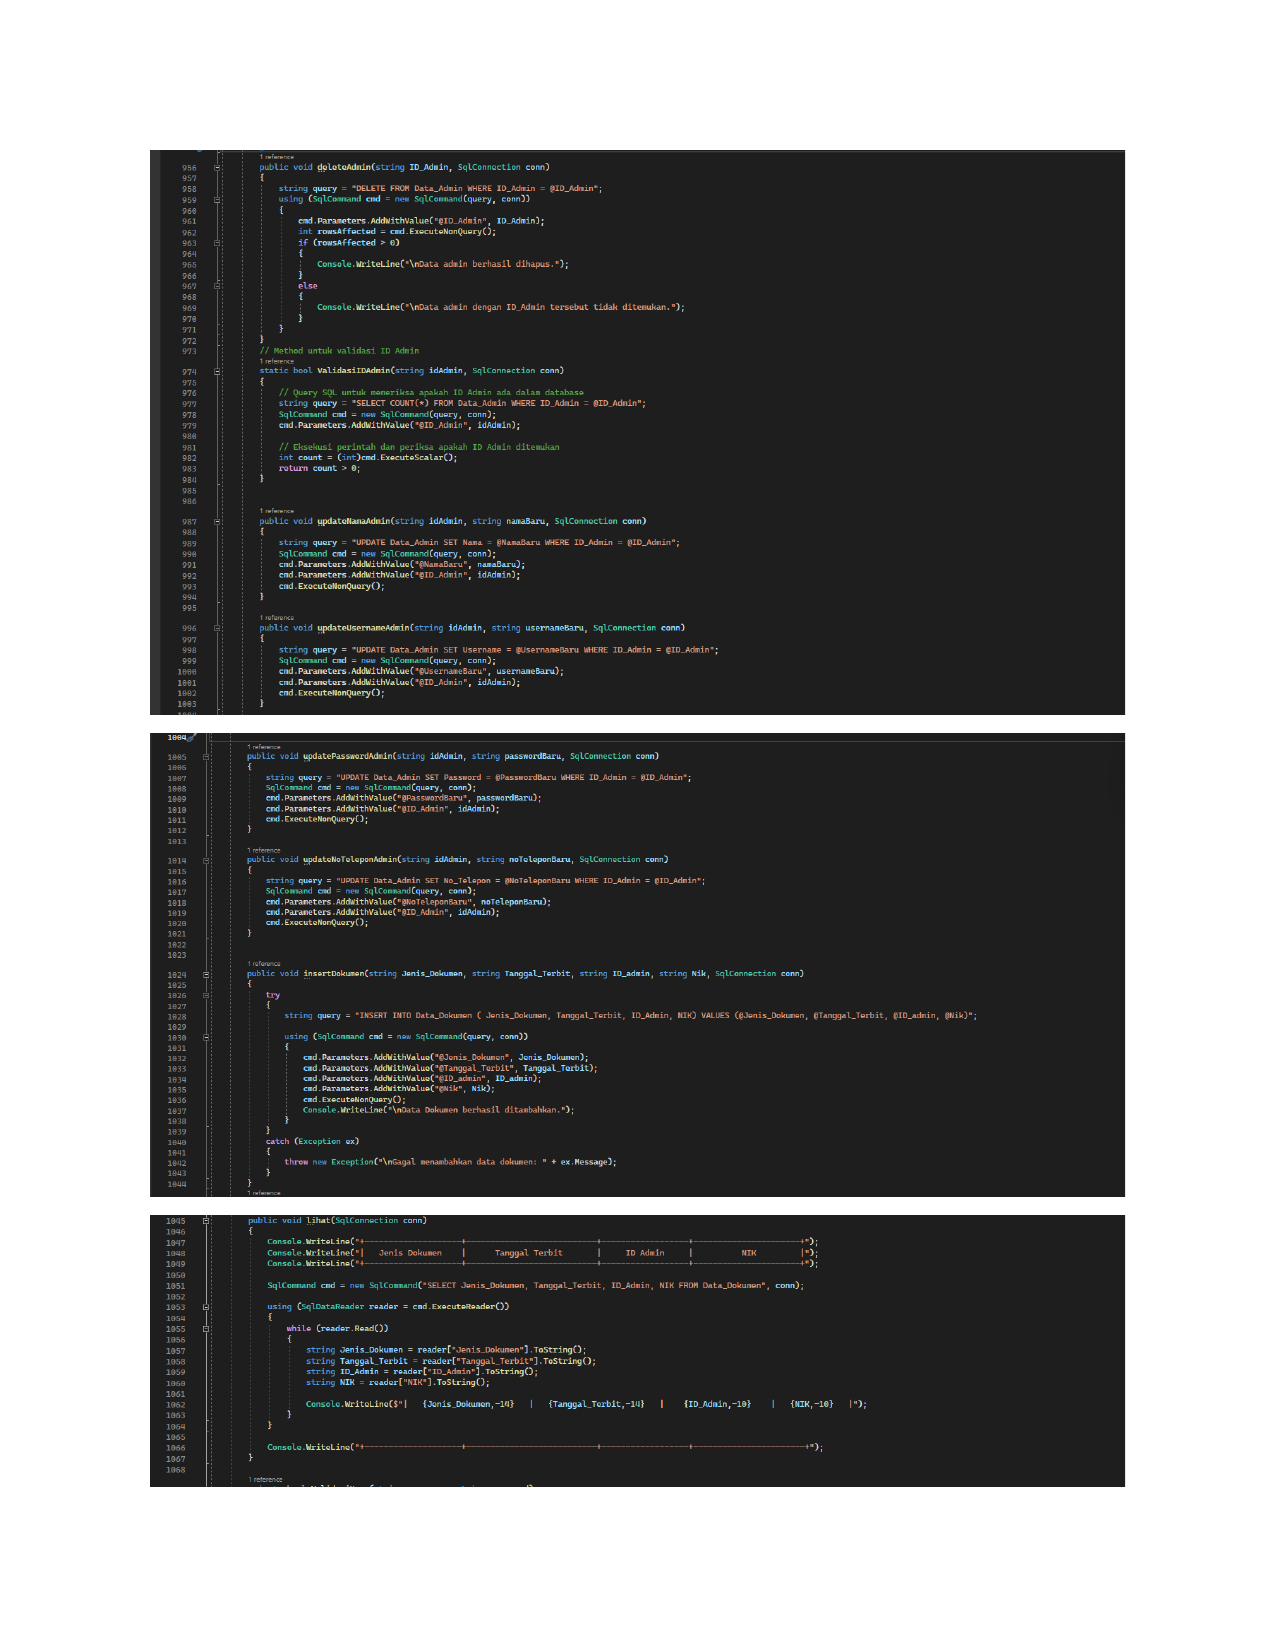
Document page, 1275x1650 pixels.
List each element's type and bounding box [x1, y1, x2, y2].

picture [150, 733, 1125, 1197]
picture [150, 1215, 1125, 1487]
picture [150, 150, 1125, 715]
